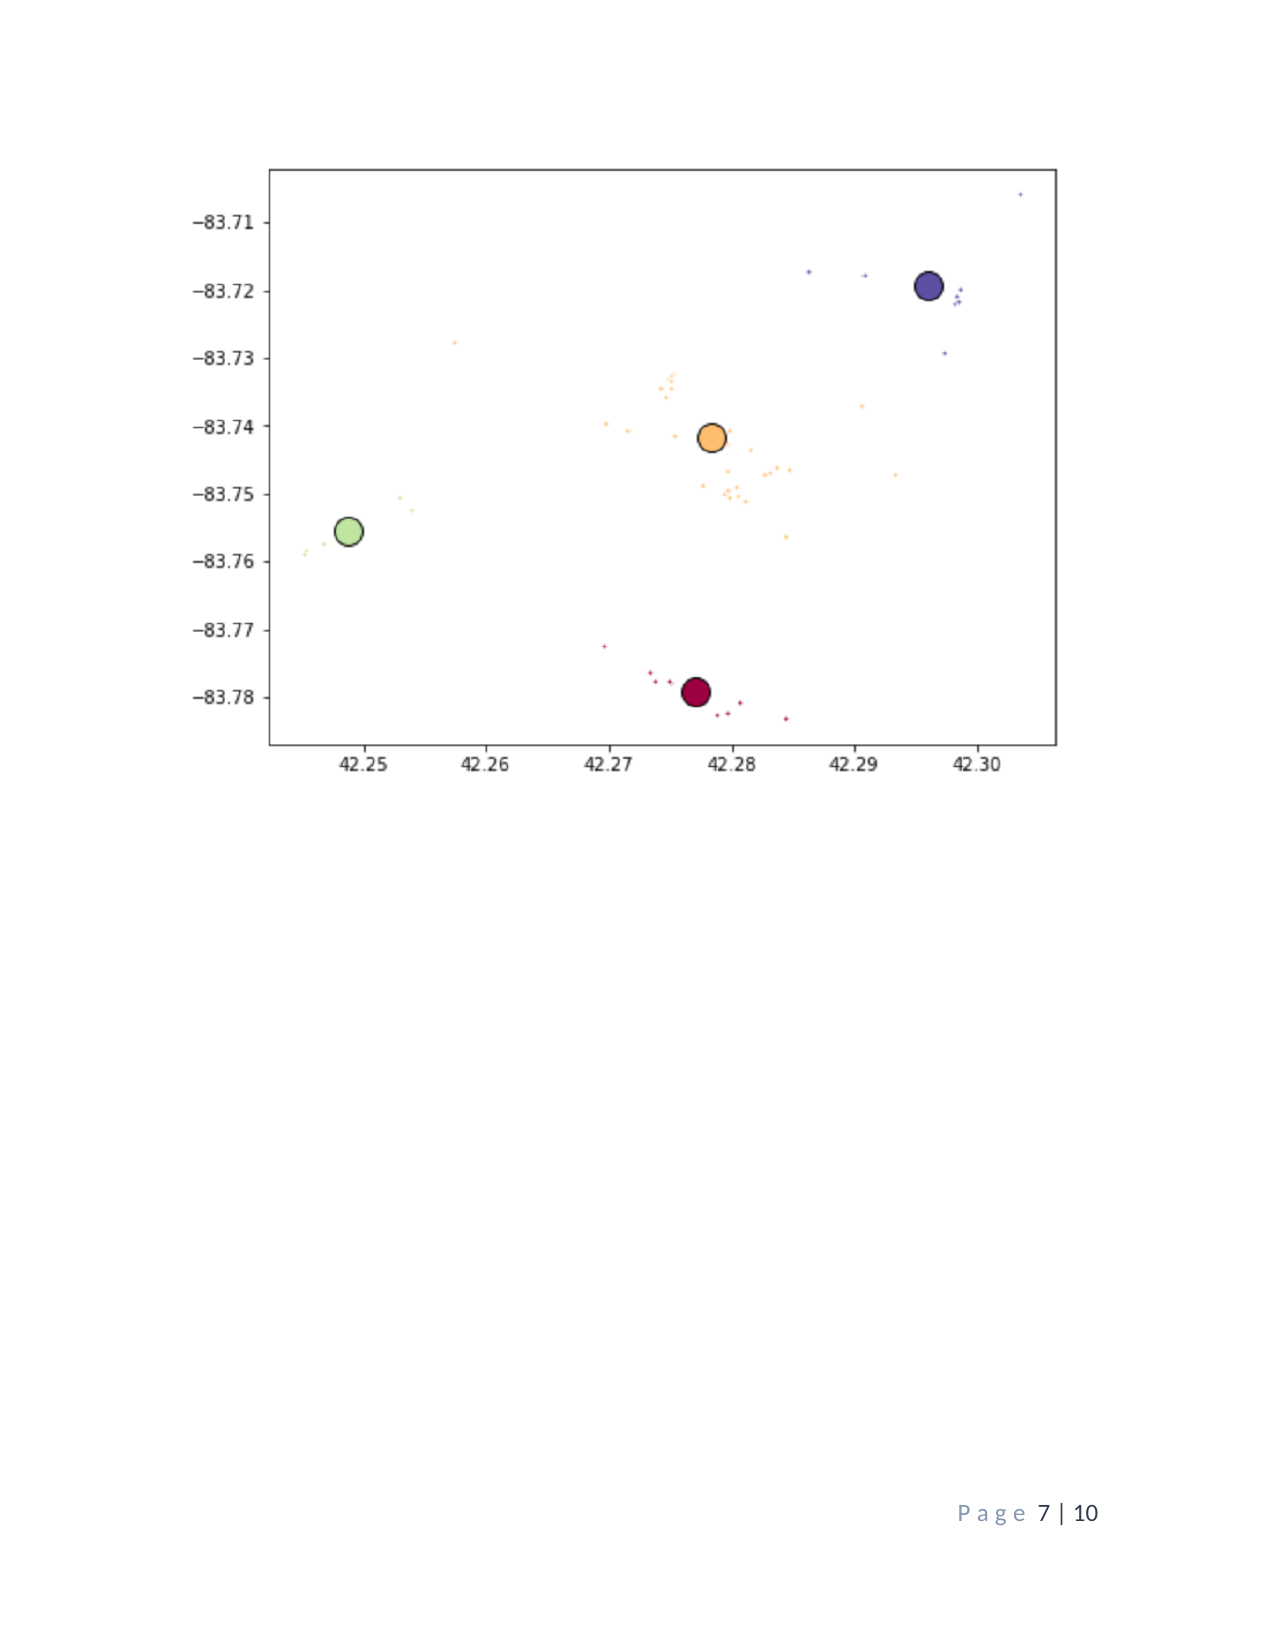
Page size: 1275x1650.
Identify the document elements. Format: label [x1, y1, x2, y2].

picture [150, 150, 1125, 797]
